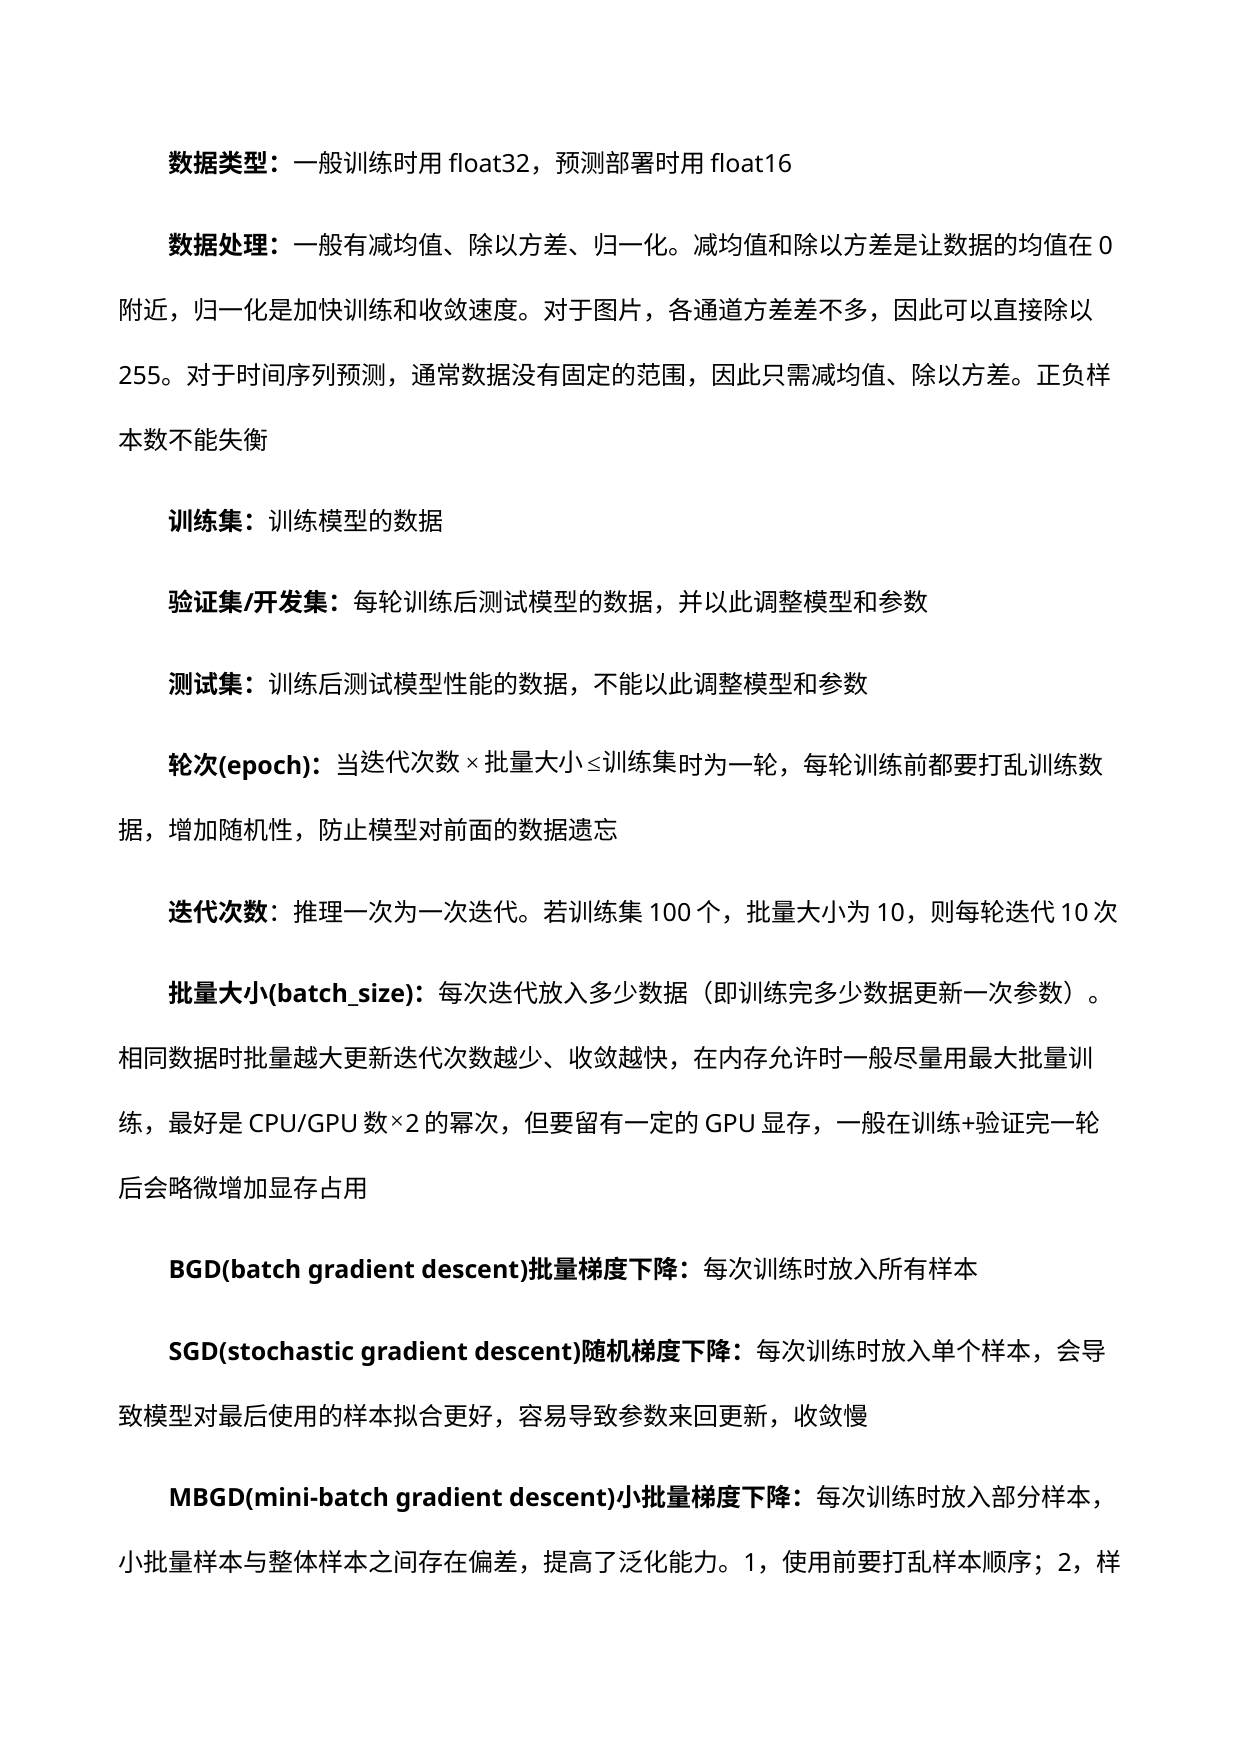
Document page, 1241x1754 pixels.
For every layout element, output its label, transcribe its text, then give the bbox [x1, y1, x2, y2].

text 验证集/开发集：每轮训练后测试模型的数据，并以此调整模型和参数 [118, 568, 1122, 633]
text 轮次(epoch)：当时为一轮，每轮训练前都要打乱训练数据，增加随机性，防止模型对前面的数据遗忘 [118, 731, 1122, 861]
text 训练集：训练模型的数据 [118, 487, 1122, 552]
text 测试集：训练后测试模型性能的数据，不能以此调整模型和参数 [118, 650, 1122, 715]
text 数据处理：一般有减均值、除以方差、归一化。减均值和除以方差是让数据的均值在0附近，归一化是加快训练和收敛速度。对于图片，各通道方差差不多，因此可以直接除以255。对于时间序列预测，通常数据没有固定的范围，因此只需减均值、除以方差。正负样本数不能失衡 [118, 211, 1122, 471]
text 数据类型：一般训练时用float32，预测部署时用float16 [118, 129, 1122, 194]
text 迭代次数：推理一次为一次迭代。若训练集100个，批量大小为10，则每轮迭代10次 [118, 878, 1122, 943]
text SGD(stochastic gradient descent)随机梯度下降：每次训练时放入单个样本，会导致模型对最后使用的样本拟合更好，容易导致参数来回更新，收敛慢 [118, 1317, 1122, 1447]
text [118, 1463, 1122, 1593]
text BGD(batch gradient descent)批量梯度下降：每次训练时放入所有样本 [118, 1235, 1122, 1300]
text 批量大小(batch_size)：每次迭代放入多少数据（即训练完多少数据更新一次参数）。相同数据时批量越大更新迭代次数越少、收敛越快，在内存允许时一般尽量用最大批量训练，最好是CPU/GPU数2的幂次，但要留有一定的GPU显存，一般在训练+验证完一轮后会略微增加显存占用 [118, 959, 1122, 1219]
